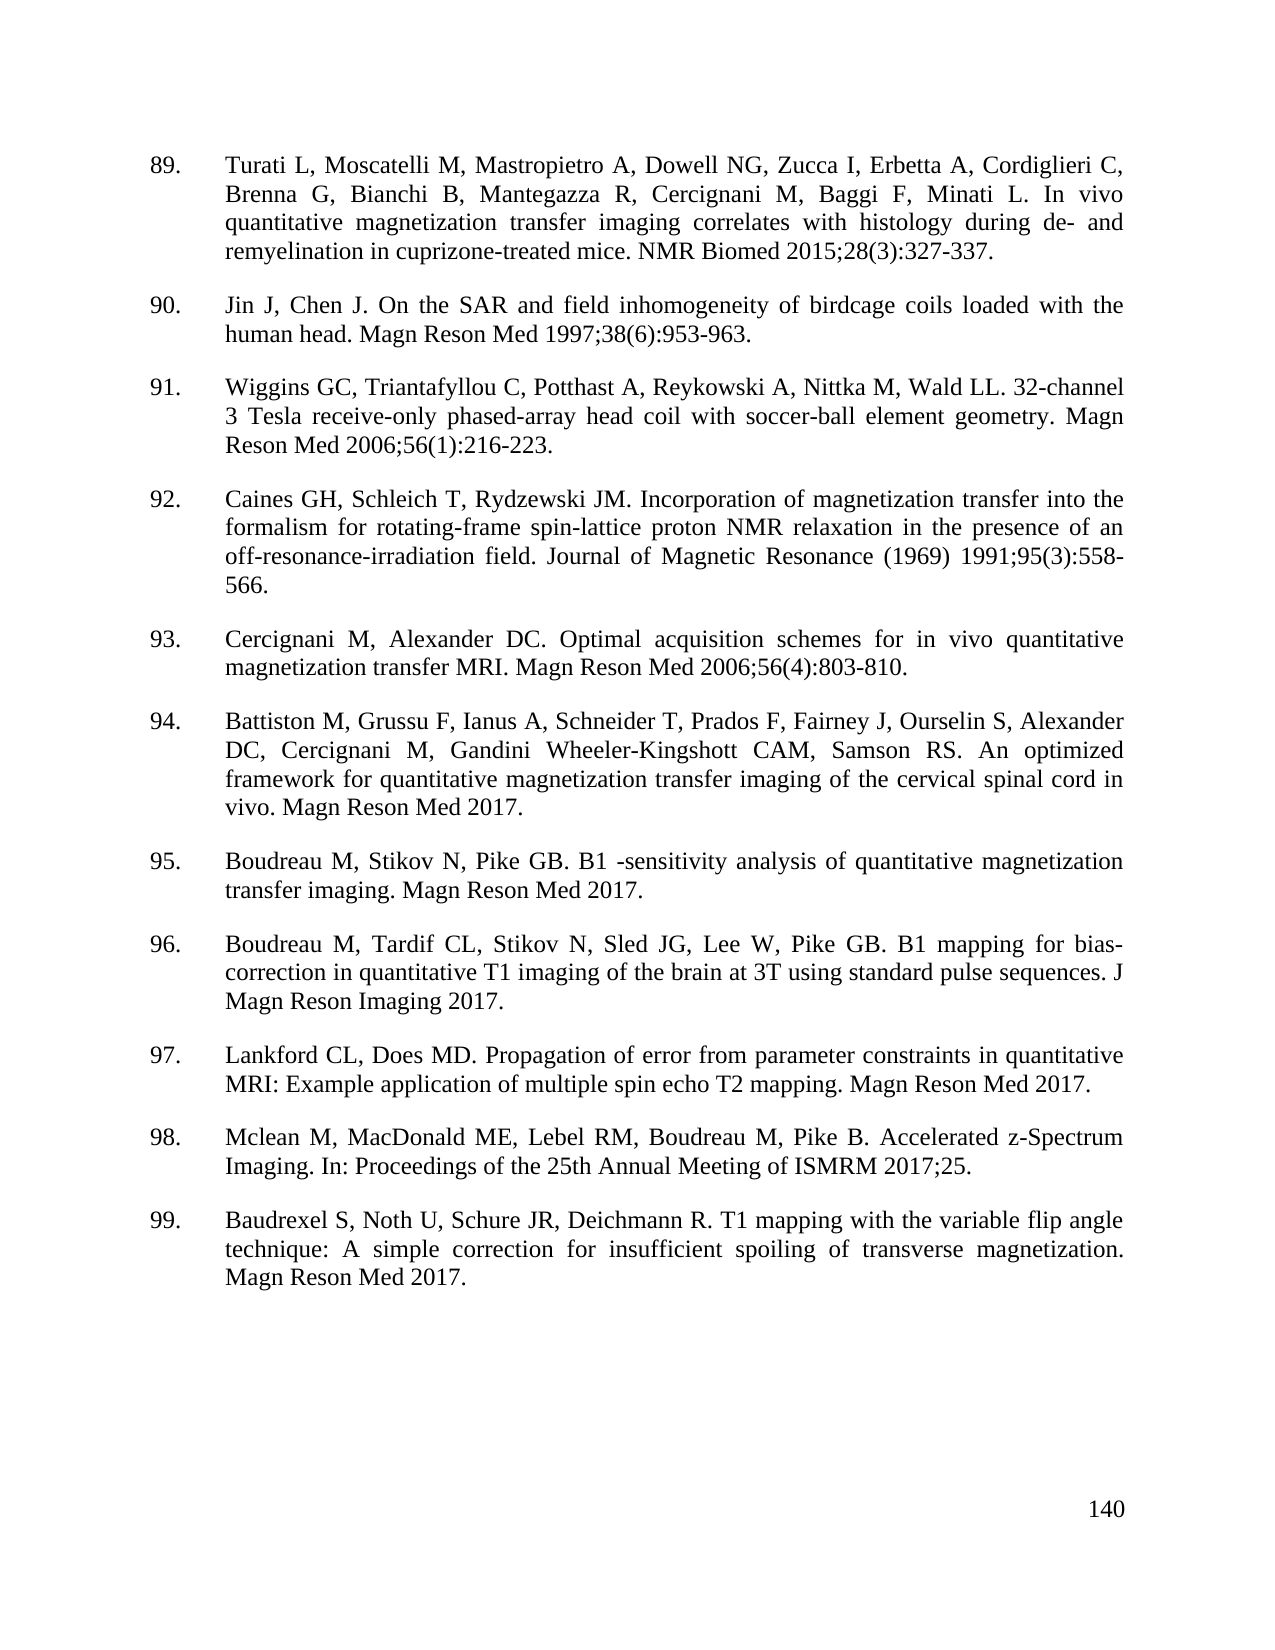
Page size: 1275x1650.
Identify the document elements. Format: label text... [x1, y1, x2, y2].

text 93. Cercignani M, Alexander DC. Optimal acquisition schemes for in vivo quantitative magnetization transfer MRI. Magn Reson Med 2006;56(4):803-810. [150, 624, 1125, 681]
text 98. Mclean M, MacDonald ME, Lebel RM, Boudreau M, Pike B. Accelerated z-Spectrum Imaging. In: Proceedings of the 25th Annual Meeting of ISMRM 2017;25. [150, 1122, 1125, 1180]
text 89. Turati L, Moscatelli M, Mastropietro A, Dowell NG, Zucca I, Erbetta A, Cordiglieri C, Brenna G, Bianchi B, Mantegazza R, Cercignani M, Baggi F, Minati L. In vivo quantitative magnetization transfer imaging correlates with histology during de- and remyelination in cuprizone-treated mice. NMR Biomed 2015;28(3):327-337. [150, 150, 1125, 265]
text 99. Baudrexel S, Noth U, Schure JR, Deichmann R. T1 mapping with the variable flip angle technique: A simple correction for insufficient spoiling of transverse magnetization. Magn Reson Med 2017. [150, 1205, 1125, 1291]
text 92. Caines GH, Schleich T, Rydzewski JM. Incorporation of magnetization transfer into the formalism for rotating-frame spin-lattice proton NMR relaxation in the presence of an off-resonance-irradiation field. Journal of Magnetic Resonance (1969) 1991;95(3):558-566. [150, 484, 1125, 599]
text 97. Lankford CL, Does MD. Propagation of error from parameter constraints in quantitative MRI: Example application of multiple spin echo T2 mapping. Magn Reson Med 2017. [150, 1040, 1125, 1097]
text 90. Jin J, Chen J. On the SAR and field inhomogeneity of birdcage coils loaded with the human head. Magn Reson Med 1997;38(6):953-963. [150, 290, 1125, 347]
text 91. Wiggins GC, Triantafyllou C, Potthast A, Reykowski A, Nittka M, Wald LL. 32-channel 3 Tesla receive-only phased-array head coil with soccer-ball element geometry. Magn Reson Med 2006;56(1):216-223. [150, 372, 1125, 459]
text 96. Boudreau M, Tardif CL, Stikov N, Sled JG, Lee W, Pike GB. B1 mapping for bias-correction in quantitative T1 imaging of the brain at 3T using standard pulse sequences. J Magn Reson Imaging 2017. [150, 929, 1125, 1015]
text 95. Boudreau M, Stikov N, Pike GB. B1 -sensitivity analysis of quantitative magnetization transfer imaging. Magn Reson Med 2017. [150, 846, 1125, 904]
text 94. Battiston M, Grussu F, Ianus A, Schneider T, Prados F, Fairney J, Ourselin S, Alexander DC, Cercignani M, Gandini Wheeler-Kingshott CAM, Samson RS. An optimized framework for quantitative magnetization transfer imaging of the cervical spinal cord in vivo. Magn Reson Med 2017. [150, 706, 1125, 821]
